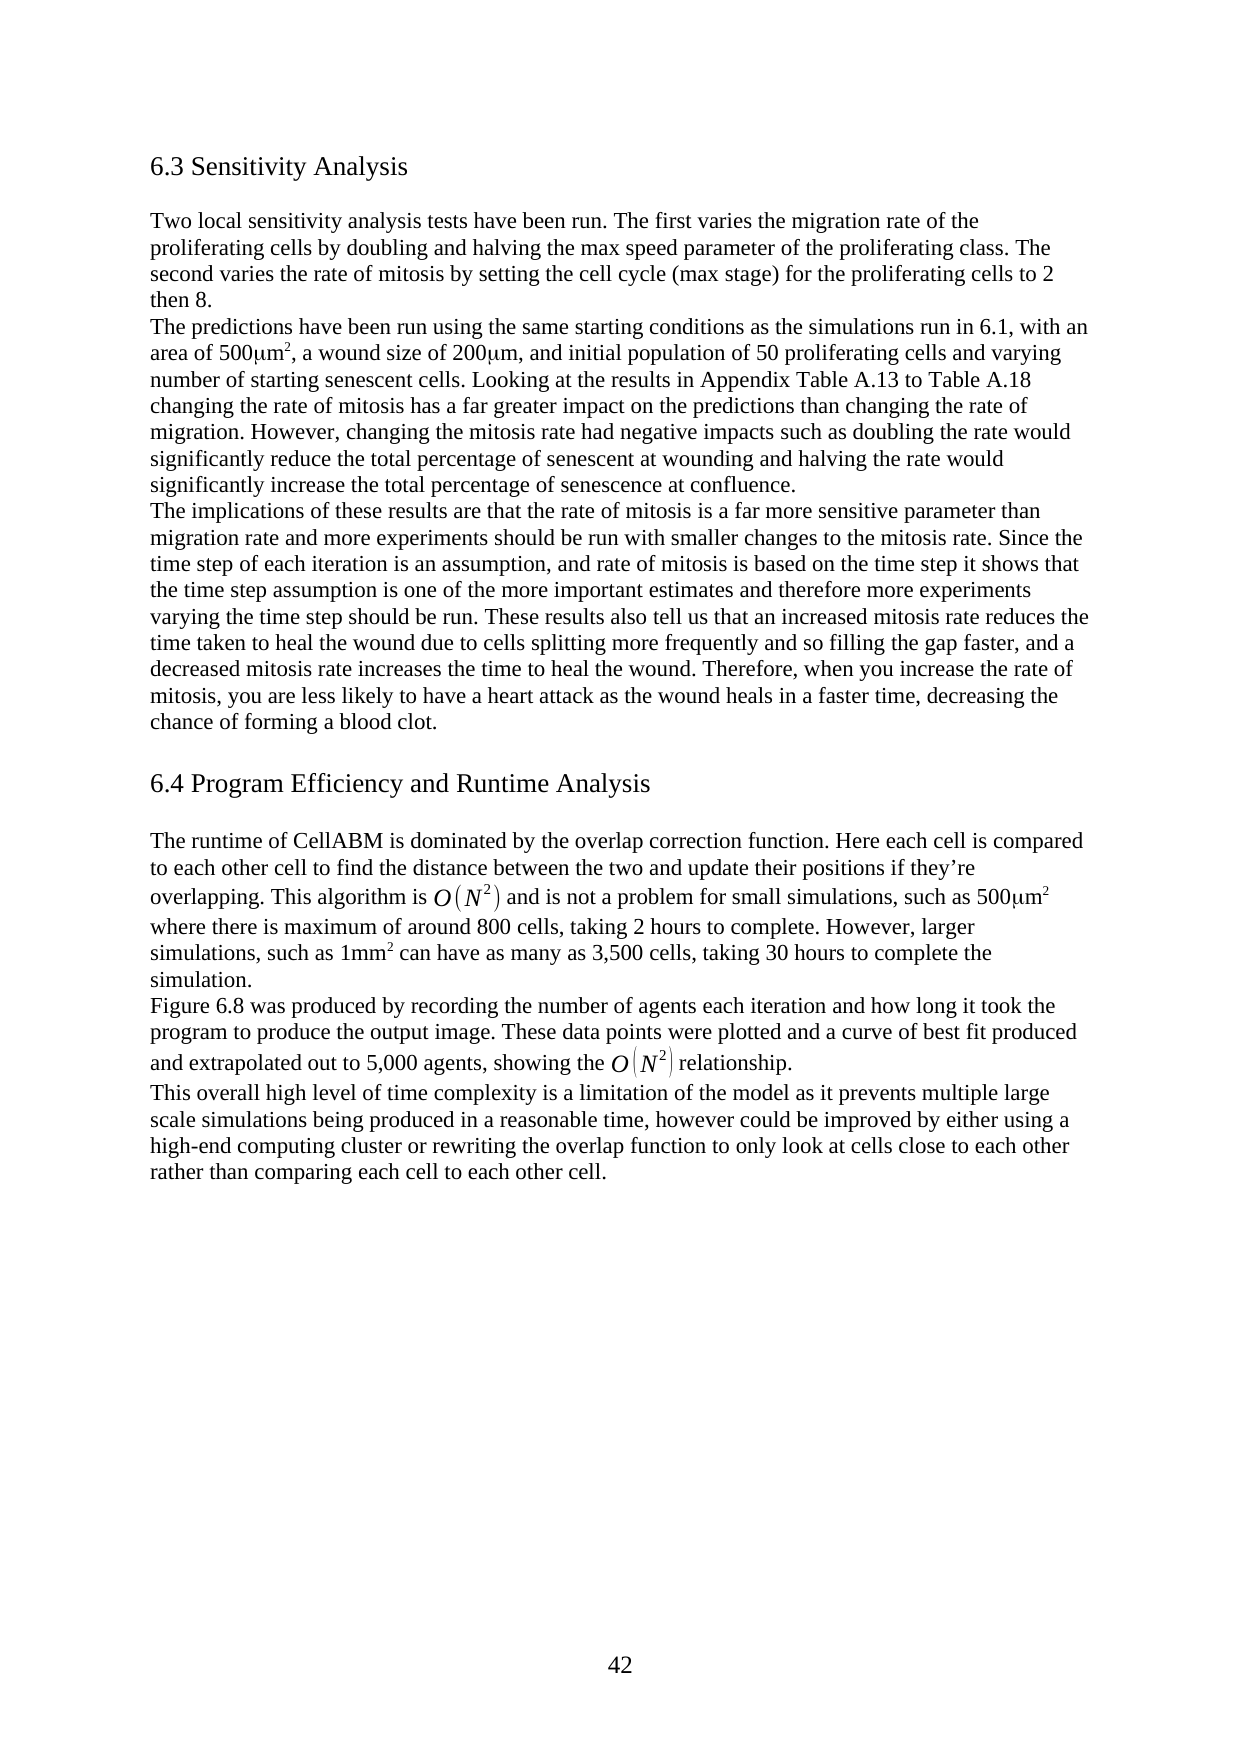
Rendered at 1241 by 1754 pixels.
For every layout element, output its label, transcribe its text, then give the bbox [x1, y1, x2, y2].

text The runtime of CellABM is dominated by the overlap correction function. Here each cell is compared to each other cell to find the distance between the two and update their positions if they’re overlapping. This algorithm is and is not a problem for small simulations, such as 500m2 where there is maximum of around 800 cells, taking 2 hours to complete. However, larger simulations, such as 1mm2 can have as many as 3,500 cells, taking 30 hours to complete the simulation. [150, 799, 1090, 992]
text This overall high level of time complexity is a limitation of the model as it prevents multiple large scale simulations being produced in a reasonable time, however could be improved by either using a high-end computing cluster or rewriting the overlap function to only look at cells close to each other rather than comparing each cell to each other cell. [150, 1079, 1090, 1185]
text The predictions have been run using the same starting conditions as the simulations run in 6.1, with an area of 500m2, a wound size of 200m, and initial population of 50 proliferating cells and varying number of starting senescent cells. Looking at the results in Appendix Table A.13 to Table A.18 changing the rate of mitosis has a far greater impact on the predictions than changing the rate of migration. However, changing the mitosis rate had negative impacts such as doubling the rate would significantly reduce the total percentage of senescent at wounding and halving the rate would significantly increase the total percentage of senescence at confluence. The implications of these results are that the rate of mitosis is a far more sensitive parameter than migration rate and more experiments should be run with smaller changes to the mitosis rate. Since the time step of each iteration is an assumption, and rate of mitosis is based on the time step it shows that the time step assumption is one of the more important estimates and therefore more experiments varying the time step should be run. These results also tell us that an increased mitosis rate reduces the time taken to heal the wound due to cells splitting more frequently and so filling the gap faster, and a decreased mitosis rate increases the time to heal the wound. Therefore, when you increase the rate of mitosis, you are less likely to have a heart attack as the wound heals in a faster time, decreasing the chance of forming a blood clot. [150, 313, 1090, 763]
text Figure 6.8 was produced by recording the number of agents each iteration and how long it took the program to produce the output image. These data points were plotted and a curve of best fit produced and extrapolated out to 5,000 agents, showing the relationship. [150, 992, 1090, 1079]
subtitle 6.4 Program Efficiency and Runtime Analysis [150, 767, 1090, 799]
text Two local sensitivity analysis tests have been run. The first varies the migration rate of the proliferating cells by doubling and halving the max speed parameter of the proliferating class. The second varies the rate of mitosis by setting the cell cycle (max stage) for the proliferating cells to 2 then 8. [150, 207, 1090, 313]
subtitle 6.3 Sensitivity Analysis [150, 150, 1090, 181]
